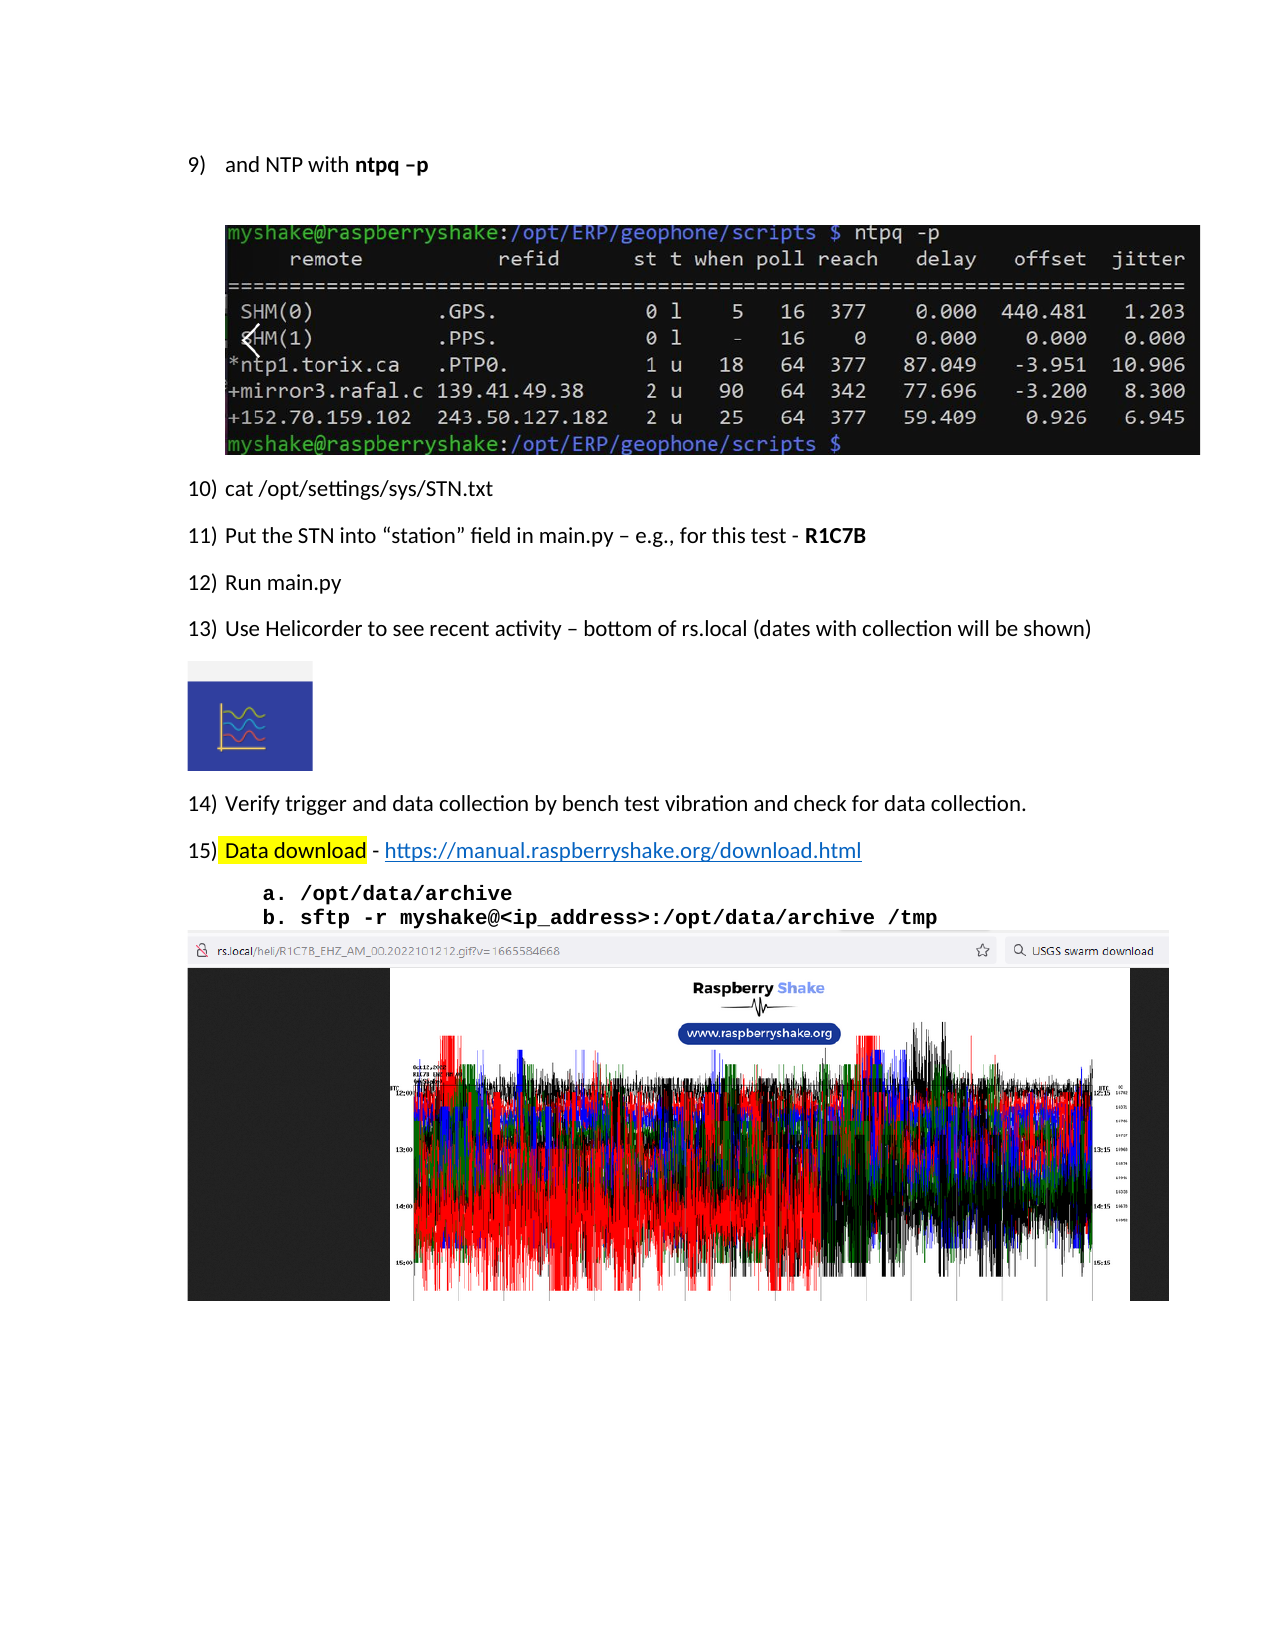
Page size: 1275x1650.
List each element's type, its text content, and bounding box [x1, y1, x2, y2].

list /opt/data/archive [262, 883, 1125, 907]
list and NTP with ntpq –p [187, 150, 1125, 178]
picture [225, 225, 1200, 455]
list Data download - https://manual.raspberryshake.org/download.html [367, 836, 1125, 864]
list Run main.py [187, 568, 1125, 596]
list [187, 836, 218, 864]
list Use Helicorder to see recent activity – bottom of rs.local (dates with collection will be shown) [187, 614, 1125, 643]
list sftp -r myshake@<ip_address>:/opt/data/archive /tmp [262, 907, 1125, 930]
list Verify trigger and data collection by bench test vibration and check for data collection. [187, 789, 1125, 817]
picture [187, 930, 1169, 1301]
list cat /opt/settings/sys/STN.txt [187, 474, 1125, 502]
list Put the STN into “station” field in main.py – e.g., for this test - R1C7B [187, 521, 1125, 549]
picture [187, 661, 313, 771]
